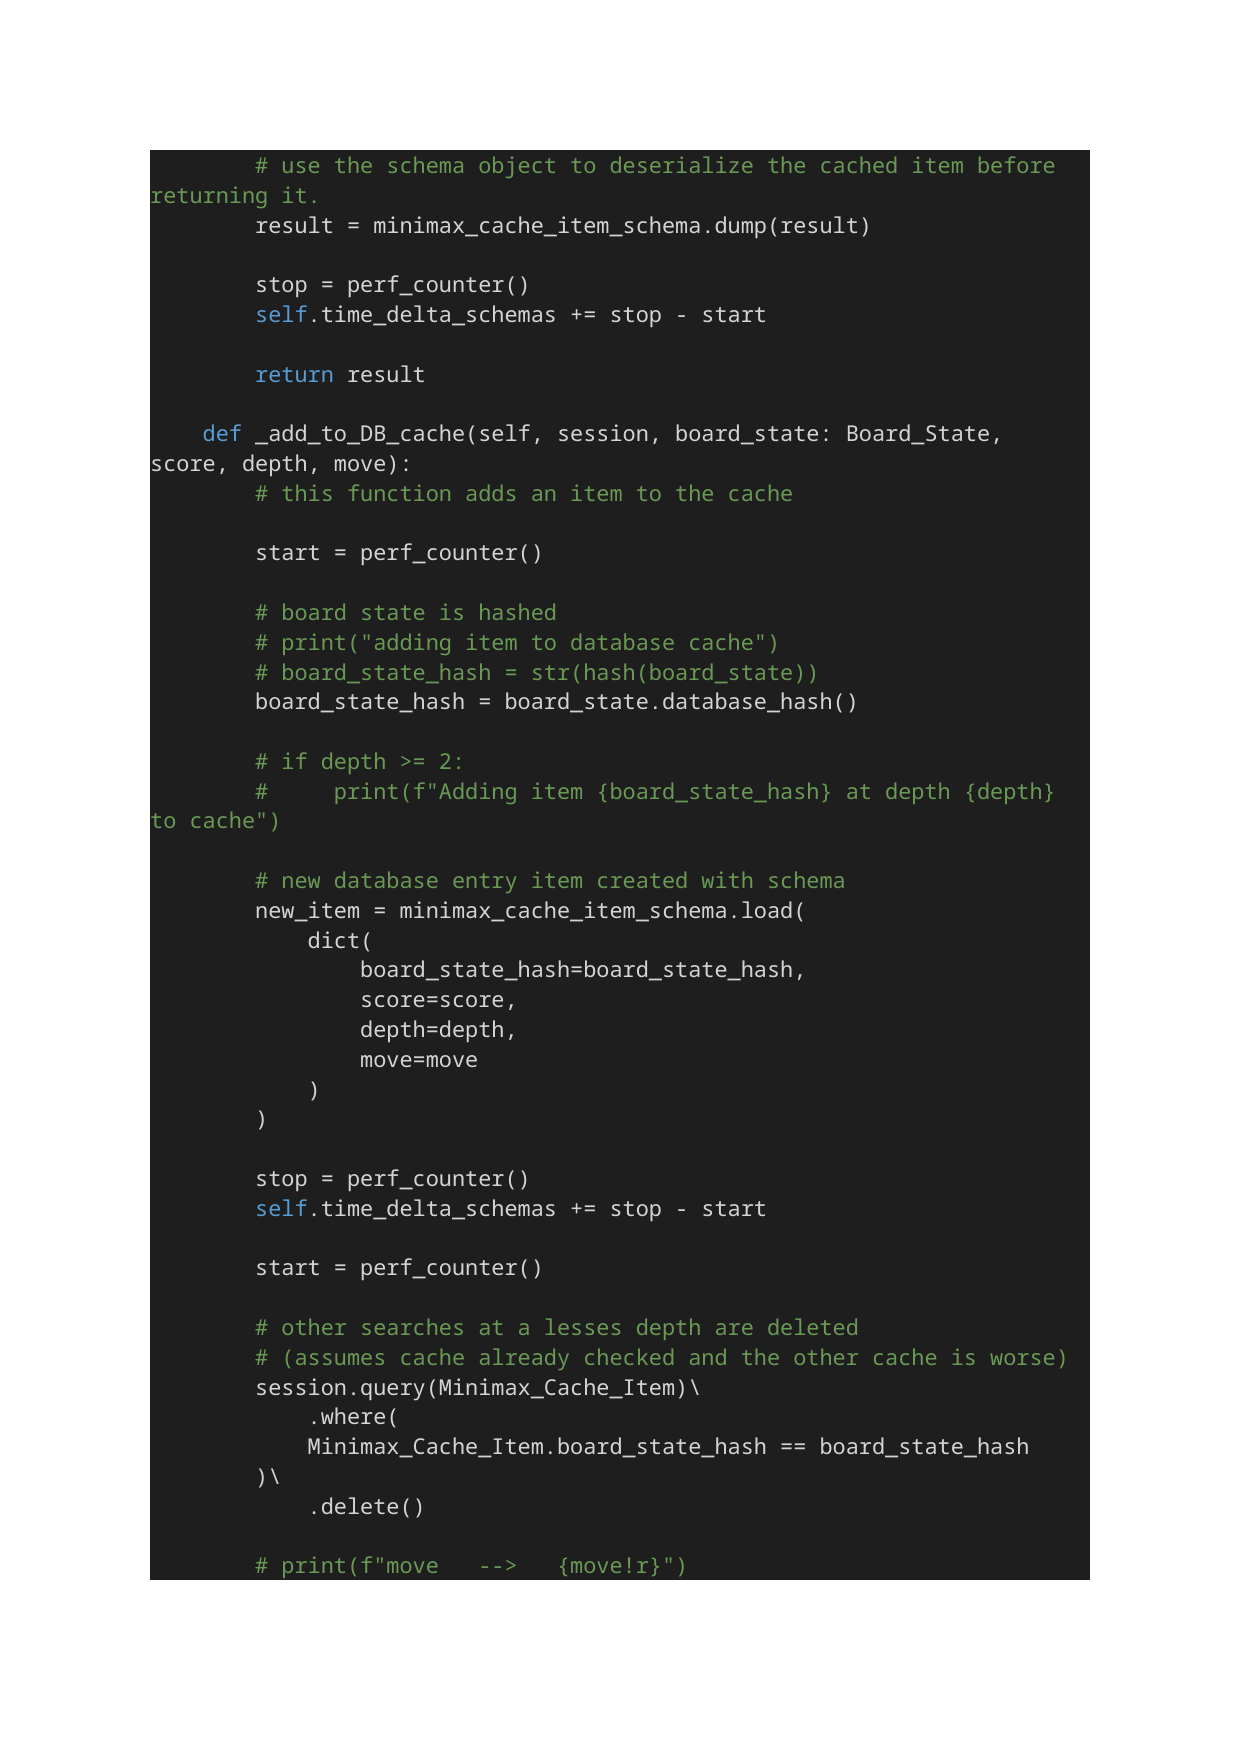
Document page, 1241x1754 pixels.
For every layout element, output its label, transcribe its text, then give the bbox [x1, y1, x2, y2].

text .delete() [150, 1491, 1090, 1520]
text new_item = minimax_cache_item_schema.load( [150, 895, 1090, 924]
text board_state_hash = board_state.database_hash() [150, 686, 1090, 716]
text # use the schema object to deserialize the cached item before returning it. [150, 150, 1090, 209]
text # print(f"Adding item {board_state_hash} at depth {depth} to cache") [150, 776, 1090, 835]
text # if depth >= 2: [150, 746, 1090, 776]
text board_state_hash=board_state_hash, [150, 954, 1090, 984]
text stop = perf_counter() [150, 1163, 1090, 1193]
text self.time_delta_schemas += stop - start [150, 299, 1090, 329]
text # print(f"move --> {move!r}") [150, 1550, 1090, 1580]
text # board state is hashed [150, 597, 1090, 627]
text self.time_delta_schemas += stop - start [150, 1193, 1090, 1222]
text # (assumes cache already checked and the other cache is worse) [150, 1342, 1090, 1371]
text move=move [150, 1044, 1090, 1073]
text # new database entry item created with schema [150, 865, 1090, 895]
text def _add_to_DB_cache(self, session, board_state: Board_State, score, depth, move): [150, 418, 1090, 478]
text result = minimax_cache_item_schema.dump(result) [150, 209, 1090, 239]
text # print("adding item to database cache") [150, 627, 1090, 656]
text depth=depth, [150, 1014, 1090, 1044]
text # other searches at a lesses depth are deleted [150, 1312, 1090, 1342]
text score=score, [150, 984, 1090, 1014]
text Minimax_Cache_Item.board_state_hash == board_state_hash [150, 1431, 1090, 1461]
text # this function adds an item to the cache [150, 478, 1090, 507]
text return result [150, 358, 1090, 388]
text .where( [150, 1401, 1090, 1431]
text )\ [150, 1461, 1090, 1491]
text start = perf_counter() [150, 1252, 1090, 1282]
text session.query(Minimax_Cache_Item)\ [150, 1371, 1090, 1401]
text stop = perf_counter() [150, 269, 1090, 299]
text ) [150, 1103, 1090, 1133]
text dict( [150, 924, 1090, 954]
text # board_state_hash = str(hash(board_state)) [150, 656, 1090, 686]
text ) [150, 1073, 1090, 1103]
text start = perf_counter() [150, 537, 1090, 567]
